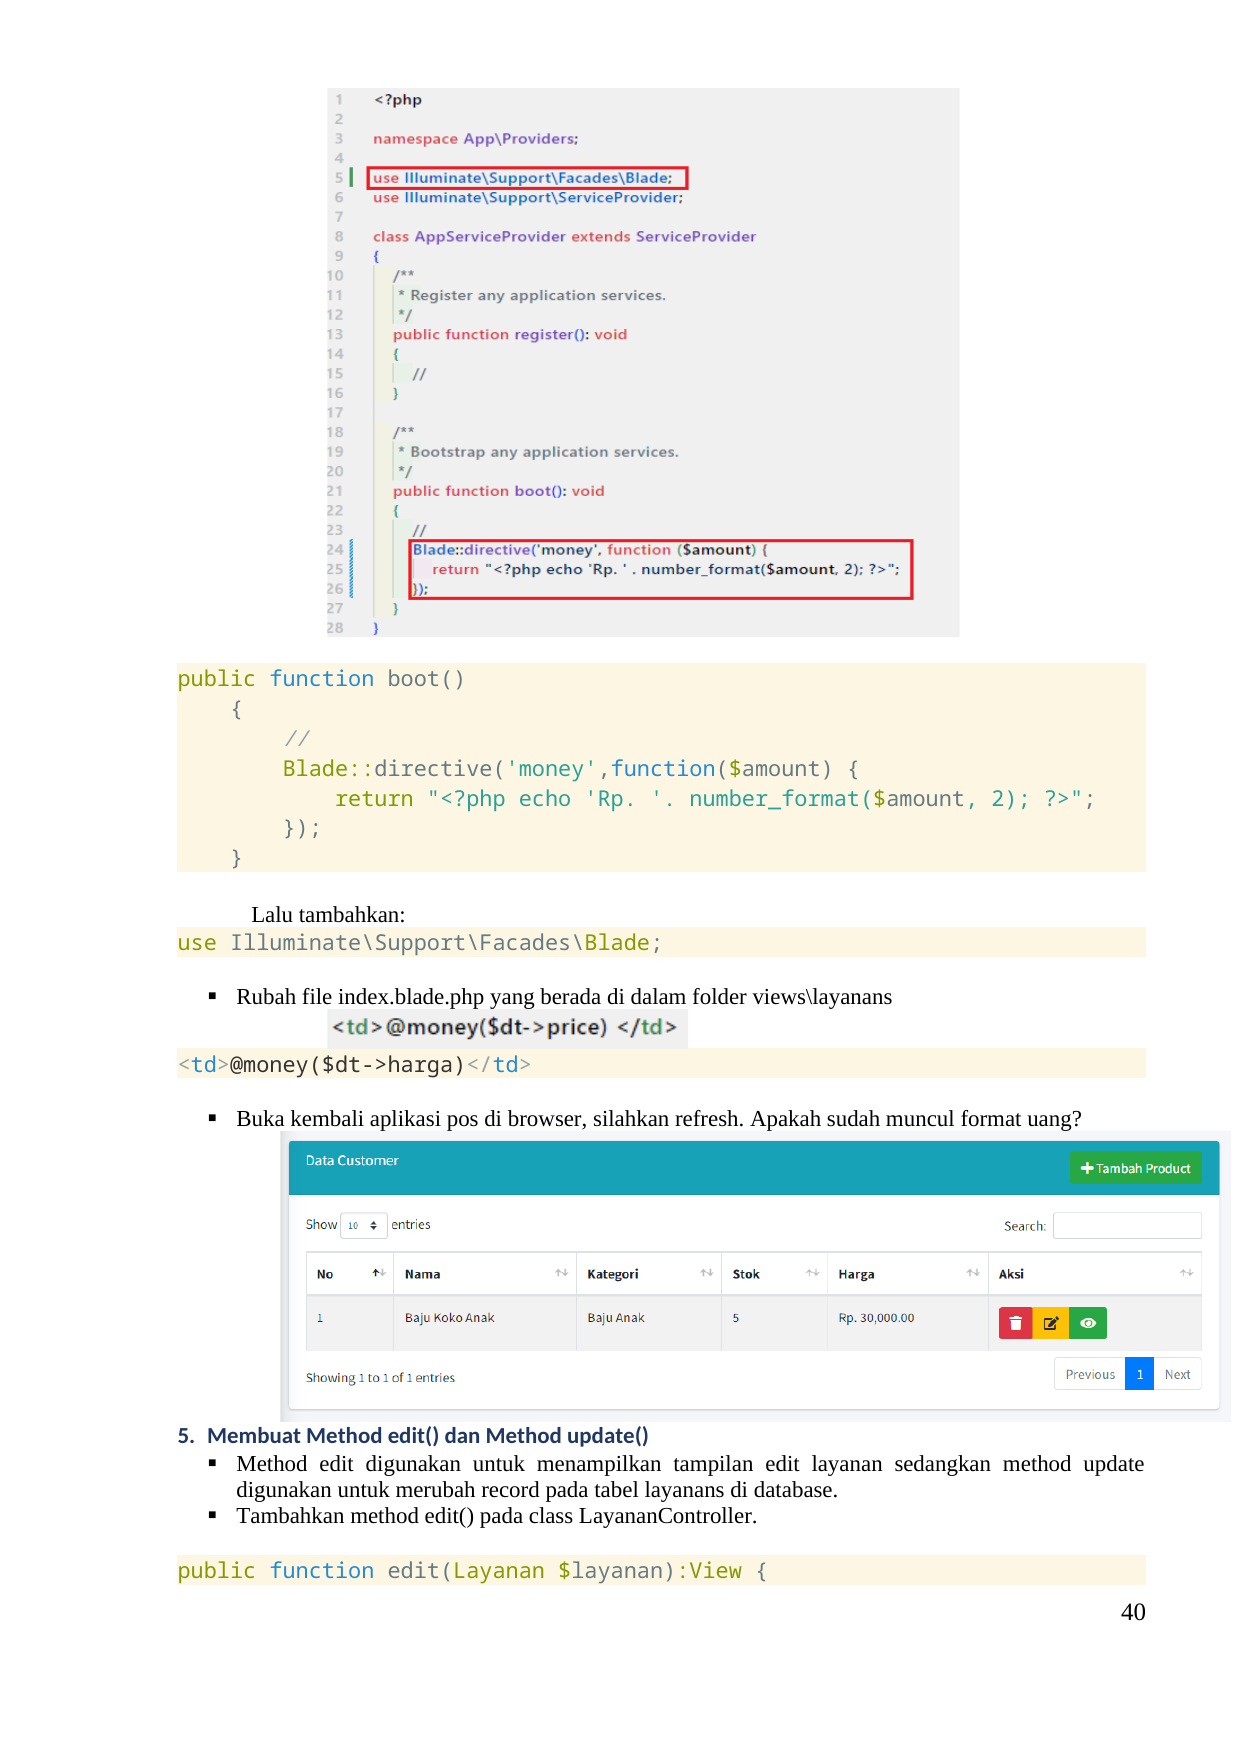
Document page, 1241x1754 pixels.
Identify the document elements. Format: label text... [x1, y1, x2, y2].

list Buka kembali aplikasi pos di browser, silahkan refresh. Apakah sudah muncul format uang? [207, 1105, 1146, 1131]
text public function edit(Layanan $layanan):View { [177, 1555, 1146, 1585]
text use Illuminate\Support\Facades\Blade; [177, 927, 1146, 957]
text { [177, 693, 1146, 723]
text // [177, 723, 1146, 753]
text public function boot() [177, 663, 1146, 693]
list Tambahkan method edit() pada class LayananController. [207, 1502, 1146, 1529]
text Lalu tambahkan: [251, 901, 1146, 927]
picture [280, 1131, 1232, 1422]
text }); [177, 812, 1146, 842]
subtitle Membuat Method edit() dan Method update() [177, 1422, 1146, 1450]
list Method edit digunakan untuk menampilkan tampilan edit layanan sedangkan method update digunakan untuk merubah record pada tabel layanans di database. [207, 1450, 1146, 1502]
text Blade::directive('money',function($amount) { [177, 753, 1146, 782]
text <td>@money($dt->harga)</td> [177, 1048, 1146, 1078]
picture [327, 1009, 689, 1049]
list Rubah file index.blade.php yang berada di dalam folder views\layanans [207, 983, 1146, 1009]
text return "<?php echo 'Rp. '. number_format($amount, 2); ?>"; [177, 782, 1146, 812]
picture [327, 88, 960, 637]
text } [177, 842, 1146, 872]
